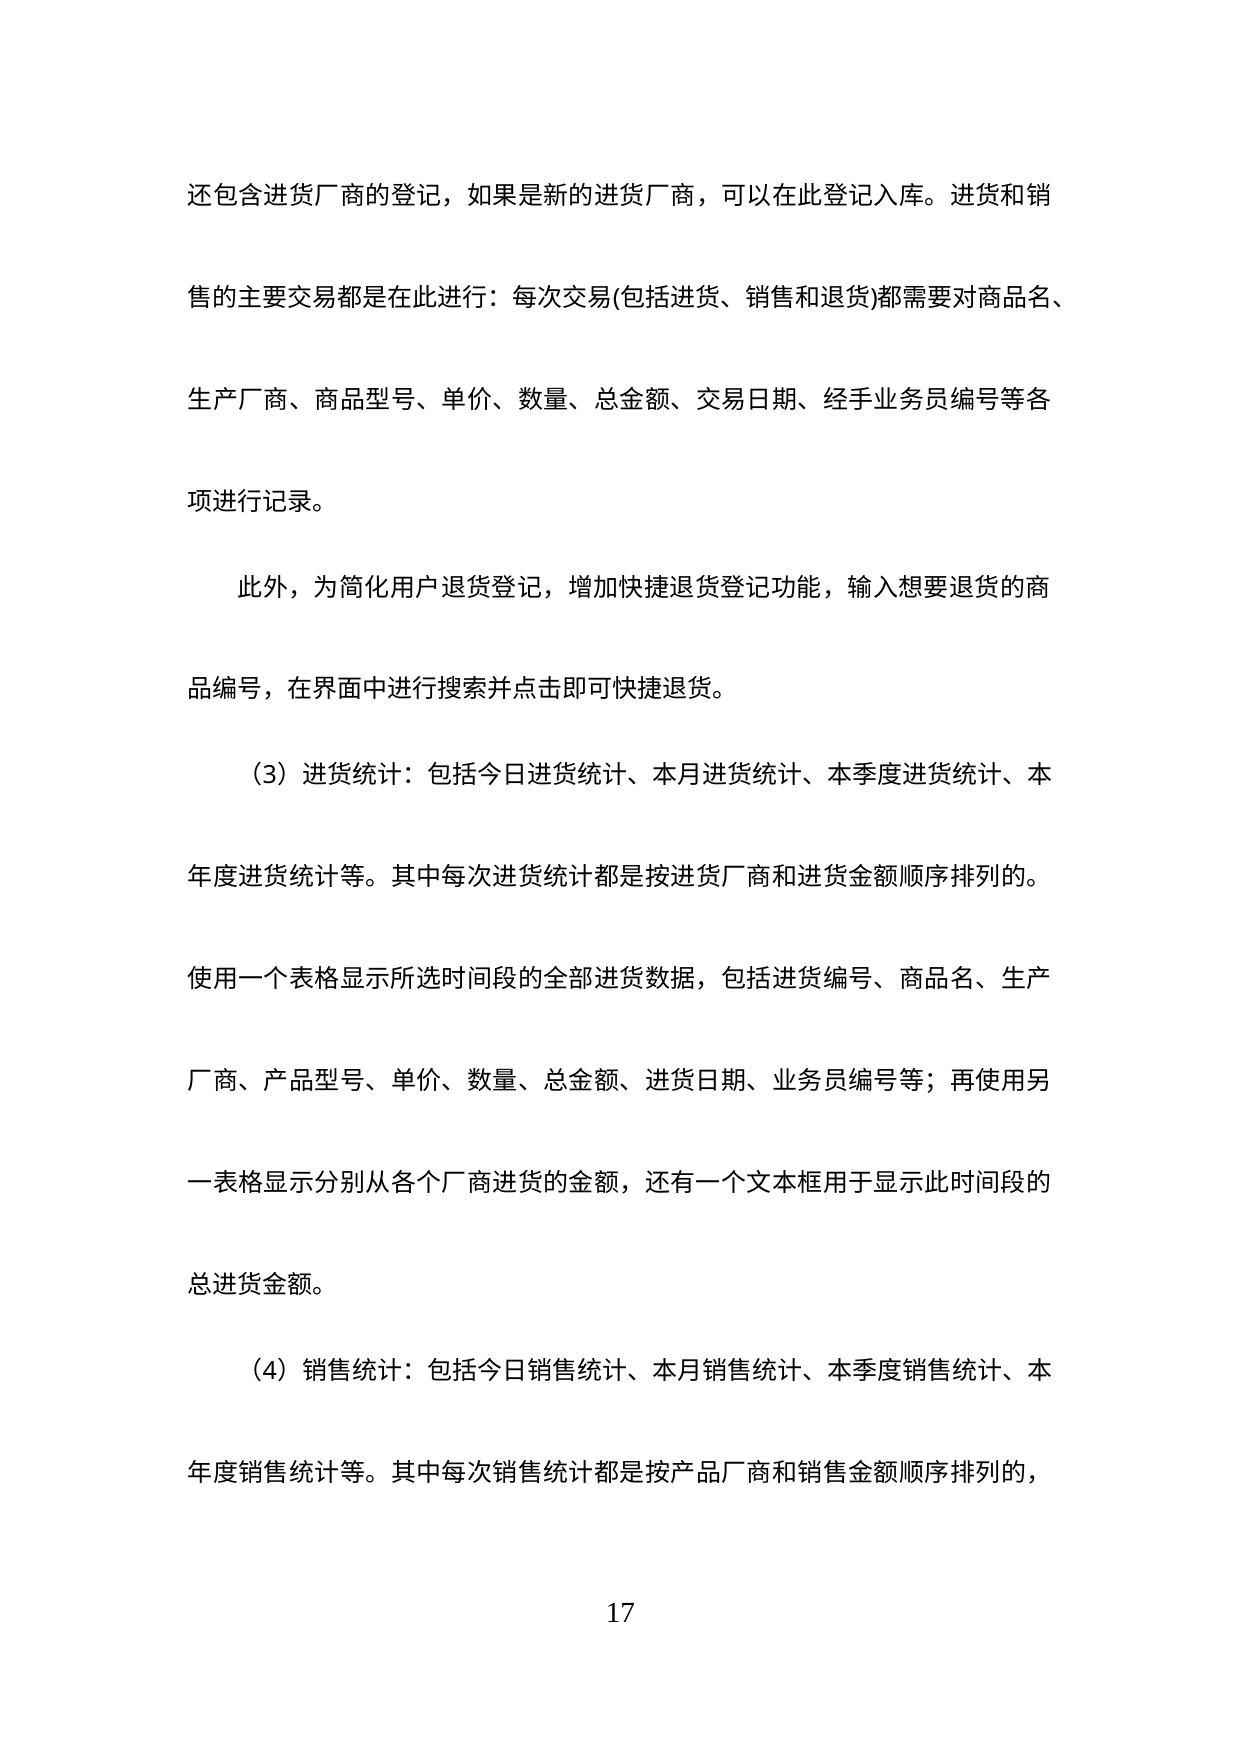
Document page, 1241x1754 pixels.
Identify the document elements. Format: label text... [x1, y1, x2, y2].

text 此外，为简化用户退货登记，增加快捷退货登记功能，输入想要退货的商品编号，在界面中进行搜索并点击即可快捷退货。 [187, 551, 1053, 721]
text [187, 1334, 1053, 1504]
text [187, 159, 1053, 533]
text （3）进货统计：包括今日进货统计、本月进货统计、本季度进货统计、本年度进货统计等。其中每次进货统计都是按进货厂商和进货金额顺序排列的。使用一个表格显示所选时间段的全部进货数据，包括进货编号、商品名、生产厂商、产品型号、单价、数量、总金额、进货日期、业务员编号等；再使用另一表格显示分别从各个厂商进货的金额，还有一个文本框用于显示此时间段的总进货金额。 [187, 739, 1053, 1316]
